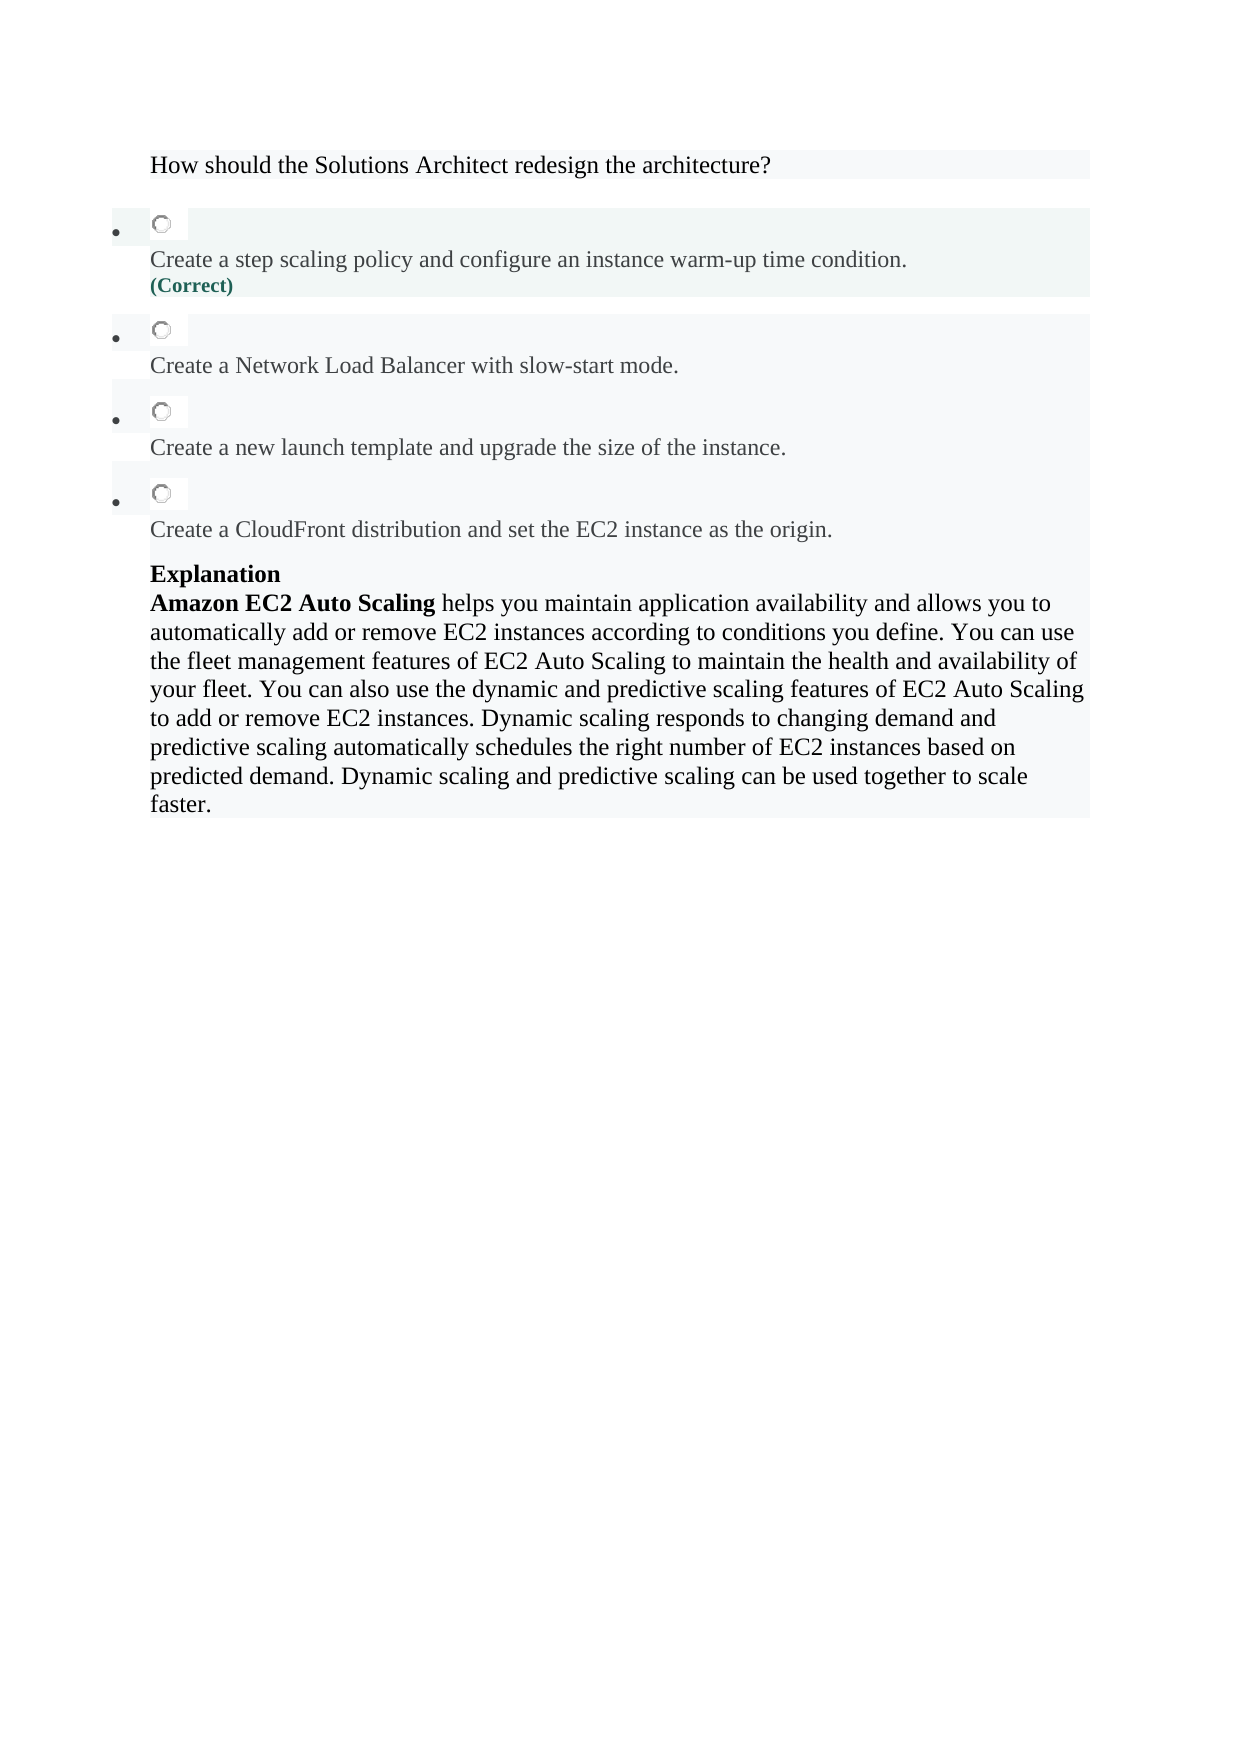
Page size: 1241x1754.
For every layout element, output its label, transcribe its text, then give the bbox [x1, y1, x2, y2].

list ​ [112, 314, 1090, 351]
list ​ [112, 396, 1090, 433]
text (Correct) [150, 273, 1090, 297]
text Create a step scaling policy and configure an instance warm-up time condition. [150, 246, 1090, 273]
list ​ [112, 478, 1090, 515]
text Create a Network Load Balancer with slow-start mode. [150, 351, 1090, 379]
text Create a CloudFront distribution and set the EC2 instance as the origin. [150, 515, 1090, 543]
text How should the Solutions Architect redesign the architecture? [150, 150, 1090, 179]
text Create a new launch template and upgrade the size of the instance. [150, 433, 1090, 461]
list ​ [112, 208, 1090, 246]
text Amazon EC2 Auto Scaling helps you maintain application availability and allows you to automatically add or remove EC2 instances according to conditions you define. You can use the fleet management features of EC2 Auto Scaling to maintain the health and availability of your fleet. You can also use the dynamic and predictive scaling features of EC2 Auto Scaling to add or remove EC2 instances. Dynamic scaling responds to changing demand and predictive scaling automatically schedules the right number of EC2 instances based on predicted demand. Dynamic scaling and predictive scaling can be used together to scale faster. [150, 588, 1090, 818]
text Explanation [150, 559, 1090, 588]
